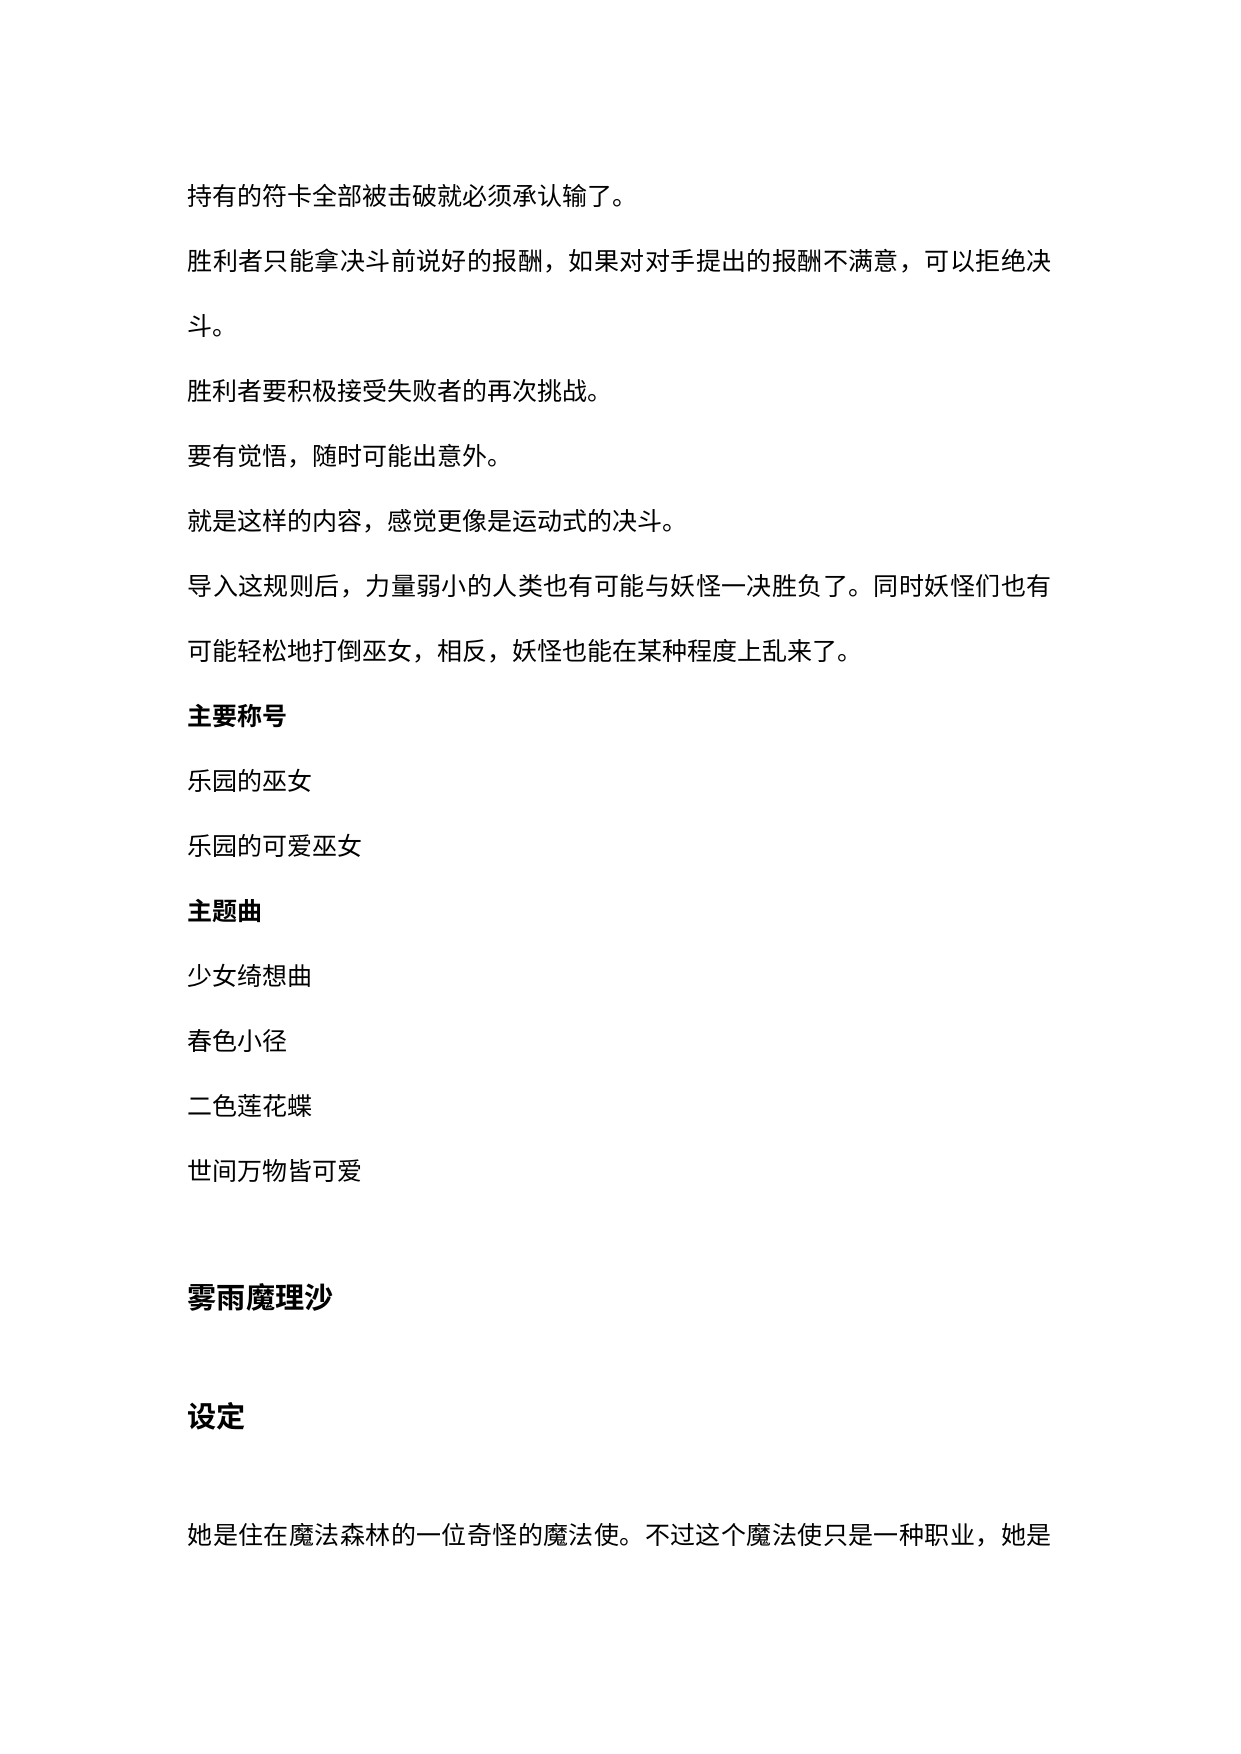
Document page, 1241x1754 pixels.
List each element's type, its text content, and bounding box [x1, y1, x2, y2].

text 导入这规则后，力量弱小的人类也有可能与妖怪一决胜负了。同时妖怪们也有可能轻松地打倒巫女，相反，妖怪也能在某种程度上乱来了。 [187, 552, 1053, 682]
text 胜利者只能拿决斗前说好的报酬，如果对对手提出的报酬不满意，可以拒绝决斗。 [187, 227, 1053, 357]
text 乐园的巫女 [187, 747, 1053, 812]
text 二色莲花蝶 [187, 1072, 1053, 1137]
subtitle 设定 [187, 1382, 1053, 1447]
text 世间万物皆可爱 [187, 1137, 1053, 1202]
text 主题曲 [187, 877, 1053, 942]
text 少女绮想曲 [187, 942, 1053, 1007]
text 要有觉悟，随时可能出意外。 [187, 422, 1053, 487]
subtitle 雾雨魔理沙 [187, 1264, 1053, 1329]
text 持有的符卡全部被击破就必须承认输了。 [187, 162, 1053, 227]
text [187, 1501, 1053, 1566]
text 乐园的可爱巫女 [187, 812, 1053, 877]
text 春色小径 [187, 1007, 1053, 1072]
text 就是这样的内容，感觉更像是运动式的决斗。 [187, 487, 1053, 552]
text 主要称号 [187, 682, 1053, 747]
text 胜利者要积极接受失败者的再次挑战。 [187, 357, 1053, 422]
